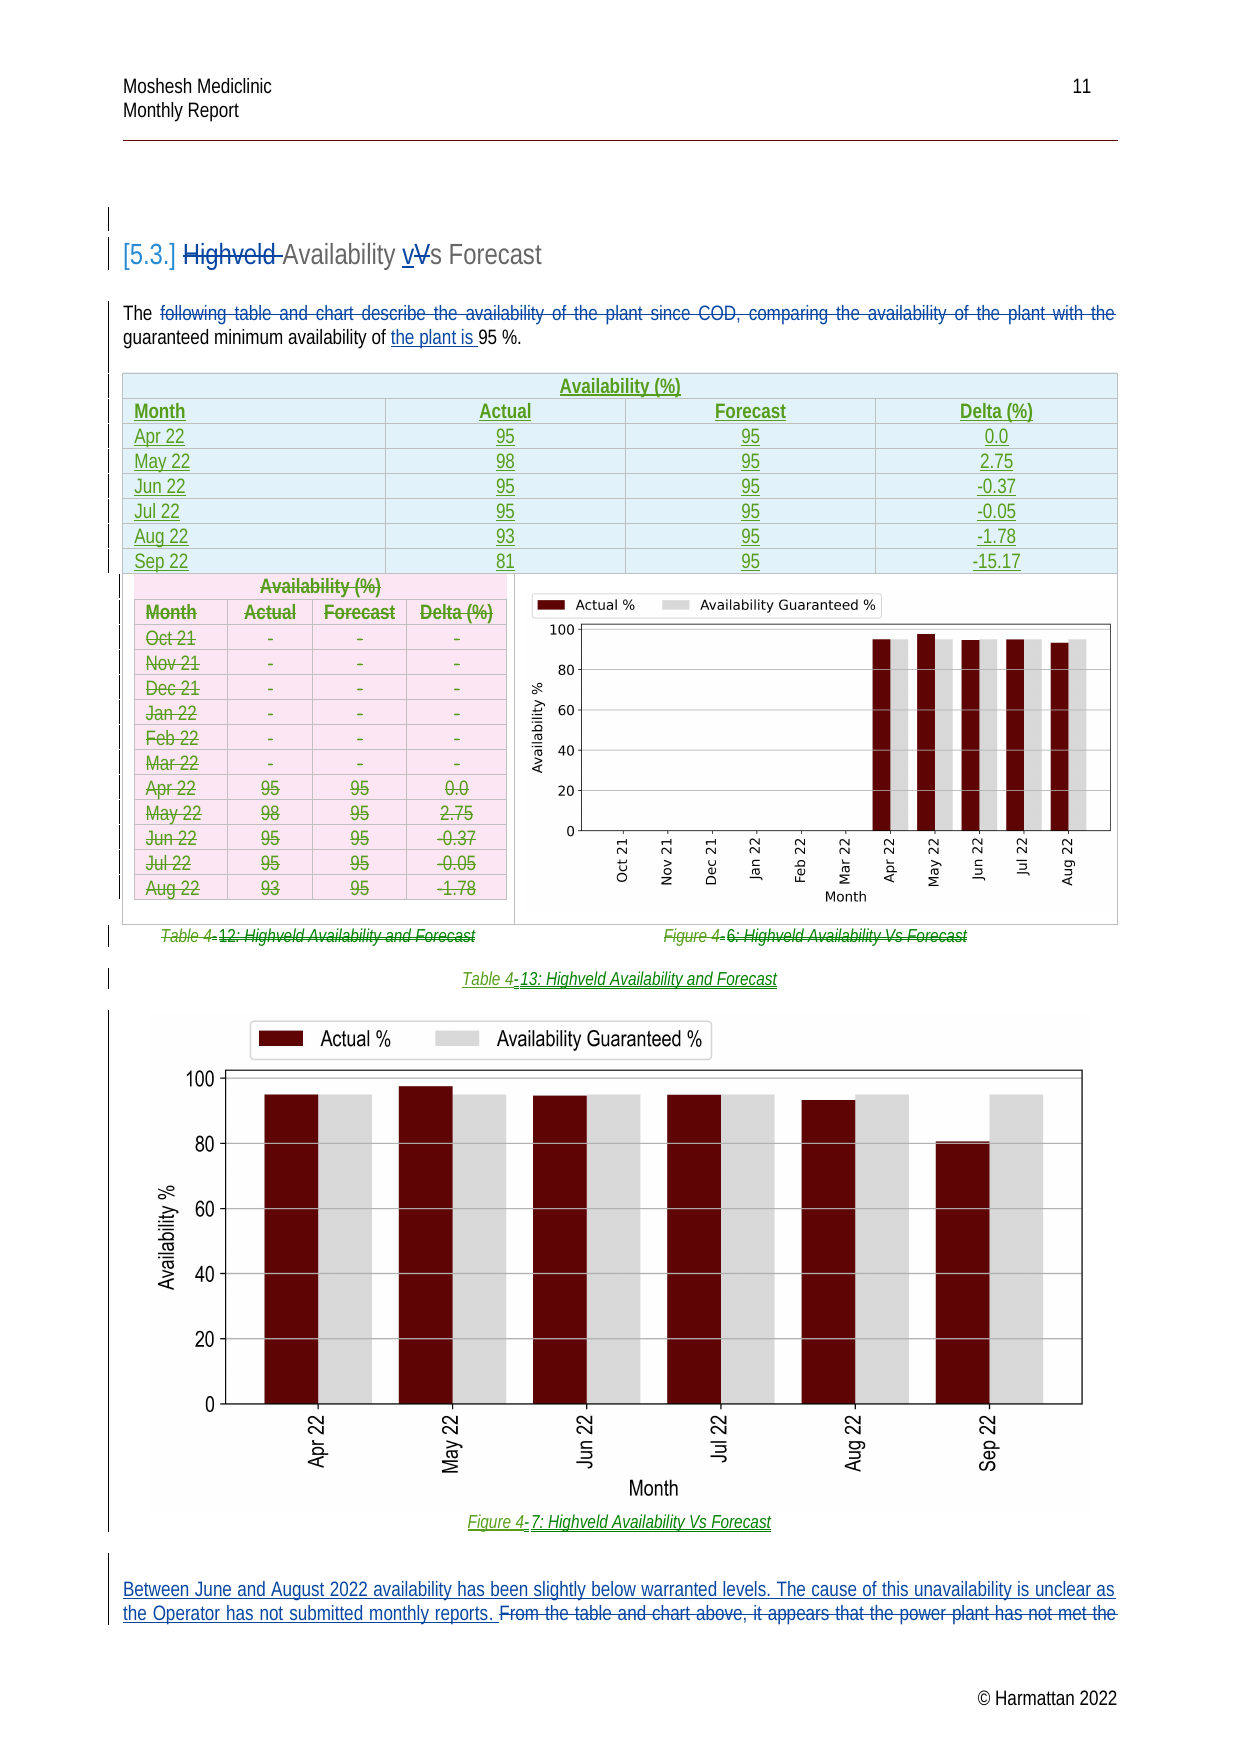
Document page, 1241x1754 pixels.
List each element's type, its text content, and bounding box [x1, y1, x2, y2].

table_cell [514, 925, 1117, 968]
table_cell [123, 925, 514, 968]
text The guaranteed minimum availability of 95 %. [123, 301, 1117, 348]
picture [525, 587, 1117, 911]
table_cell [515, 574, 1117, 924]
subtitle Availability s Forecast [123, 237, 1117, 270]
picture [147, 1010, 1093, 1511]
table_cell [123, 574, 514, 924]
